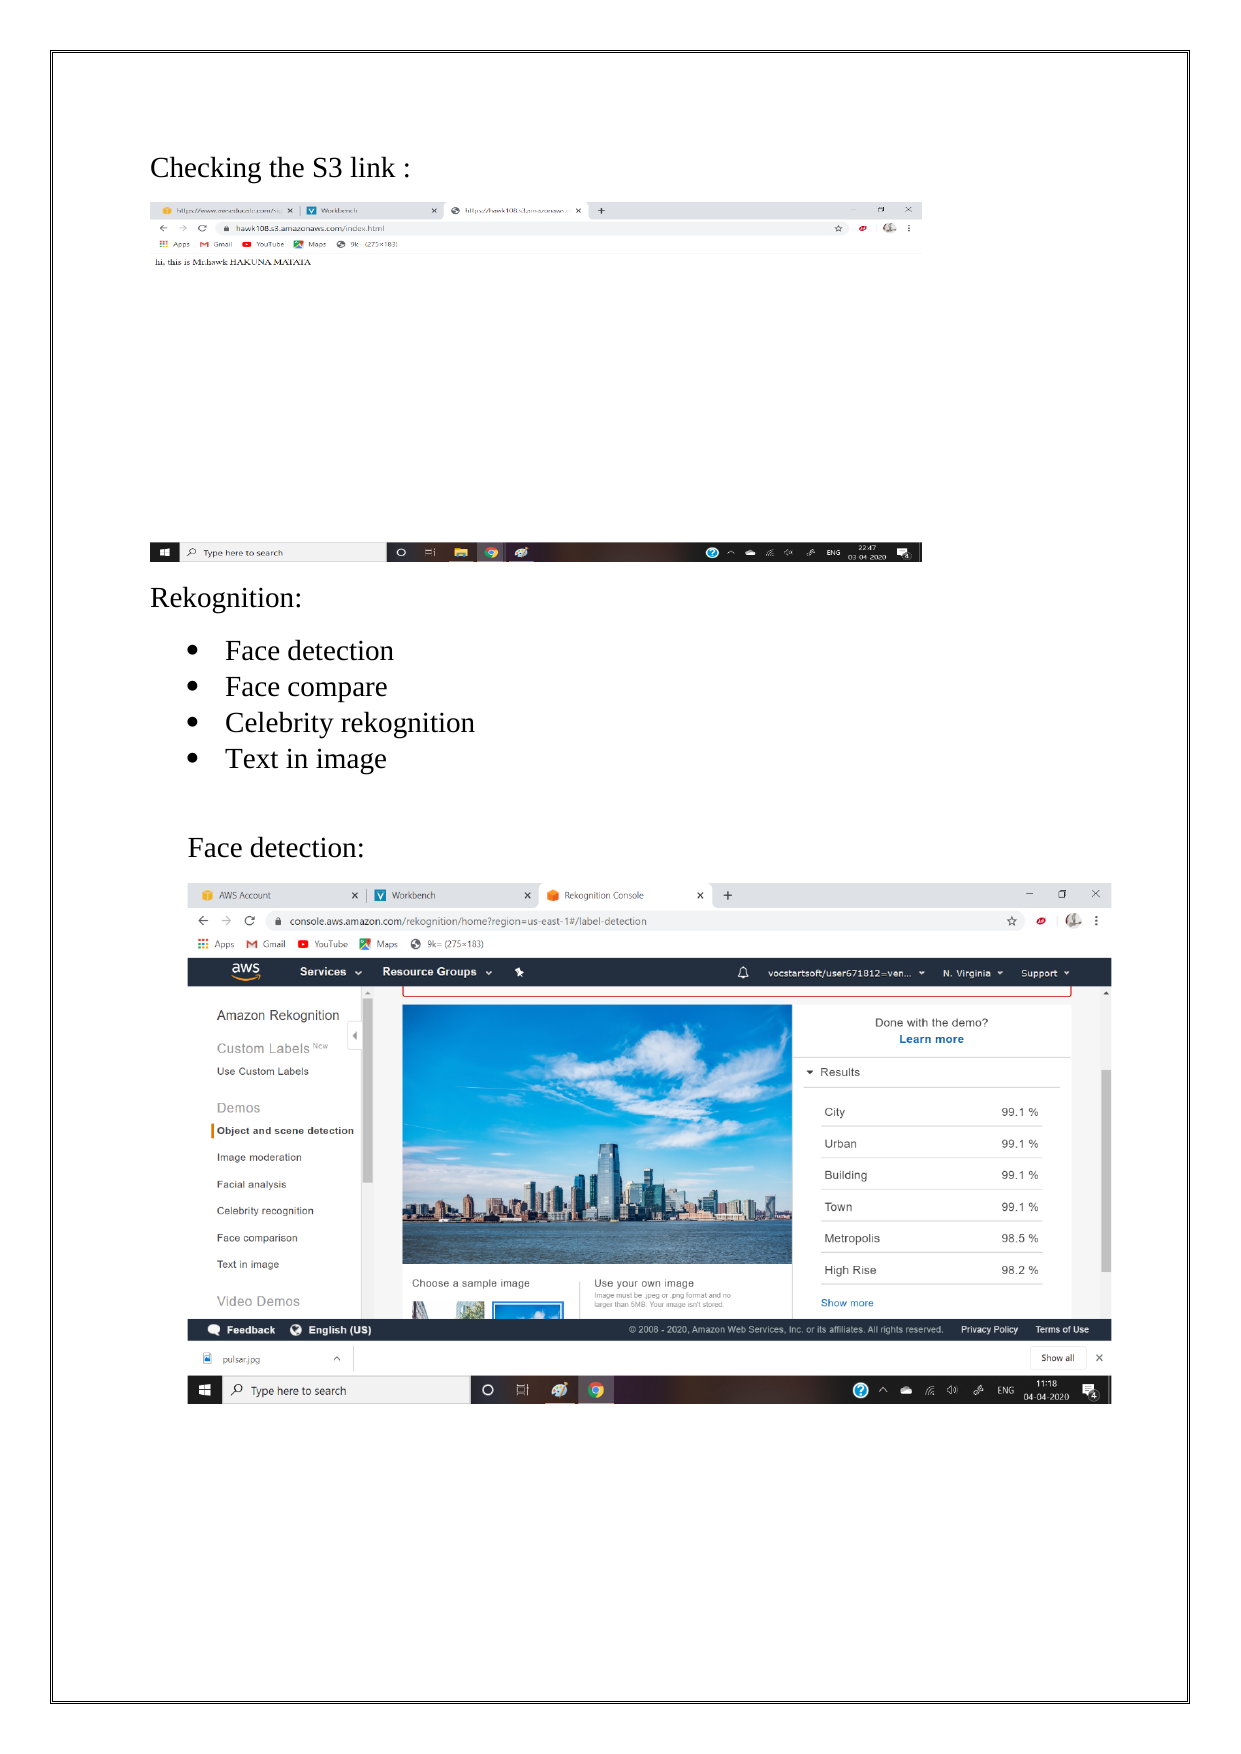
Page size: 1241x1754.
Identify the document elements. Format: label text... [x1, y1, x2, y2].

list Celebrity rekognition [187, 705, 1090, 739]
text Checking the S3 link : [150, 150, 1090, 183]
list Face detection [187, 633, 1090, 666]
picture [150, 202, 922, 562]
picture [187, 883, 1112, 1404]
list Face compare [187, 669, 1090, 703]
text Face detection: [187, 831, 1090, 864]
text Rekognition: [150, 580, 1090, 613]
list Text in image [187, 742, 1090, 775]
